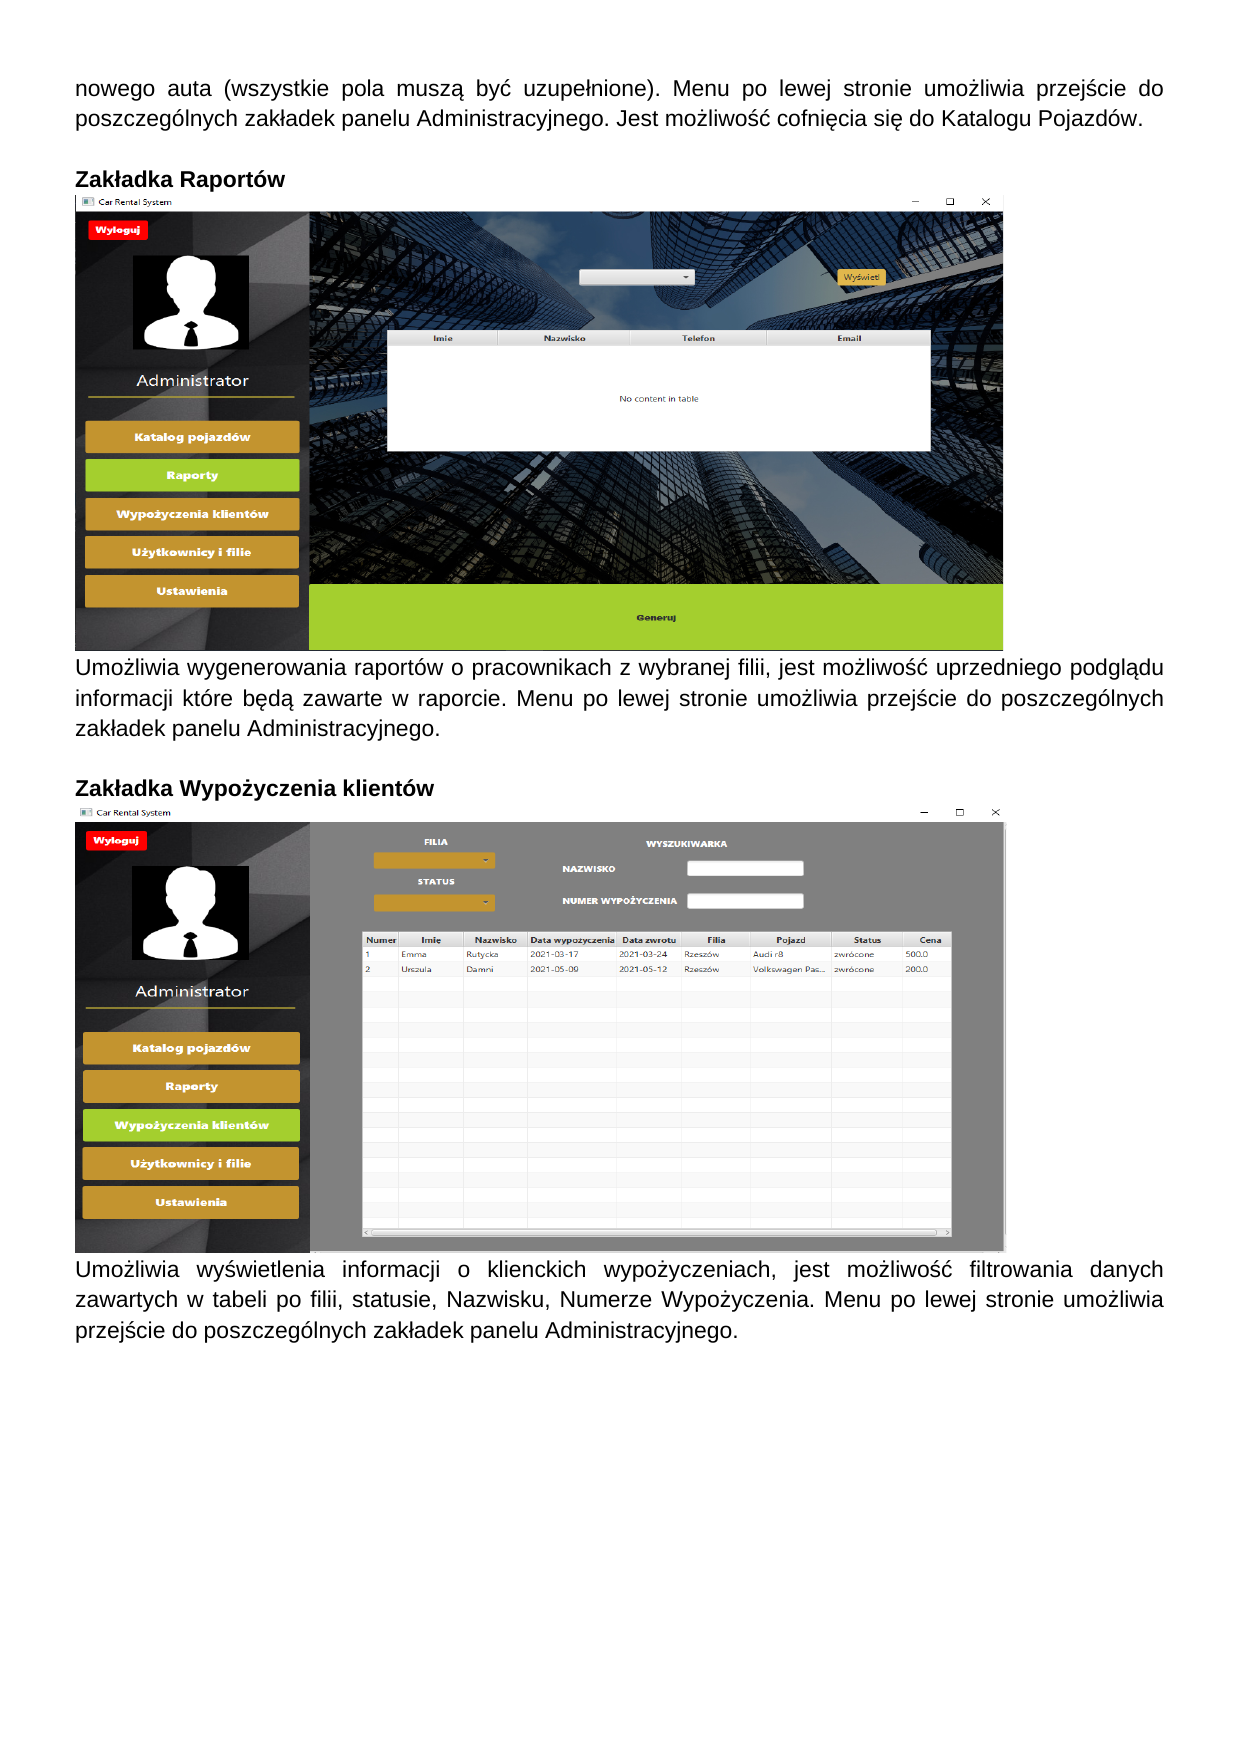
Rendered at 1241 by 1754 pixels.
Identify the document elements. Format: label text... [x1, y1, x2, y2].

text Zakładka Raportów [75, 166, 1165, 192]
picture [75, 195, 1004, 651]
text Umożliwia wyświetlenia informacji o klienckich wypożyczeniach, jest możliwość filtrowania danych zawartych w tabeli po filii, statusie, Nazwisku, Numerze Wypożyczenia. Menu po lewej stronie umożliwia przejście do poszczególnych zakładek panelu Administracyjnego. [75, 1256, 1165, 1343]
text Umożliwia wygenerowania raportów o pracownikach z wybranej filii, jest możliwość uprzedniego podglądu informacji które będą zawarte w raporcie. Menu po lewej stronie umożliwia przejście do poszczególnych zakładek panelu Administracyjnego. [75, 654, 1165, 741]
text Zakładka Wypożyczenia klientów [75, 775, 1165, 802]
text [75, 75, 1165, 132]
picture [75, 805, 1007, 1253]
